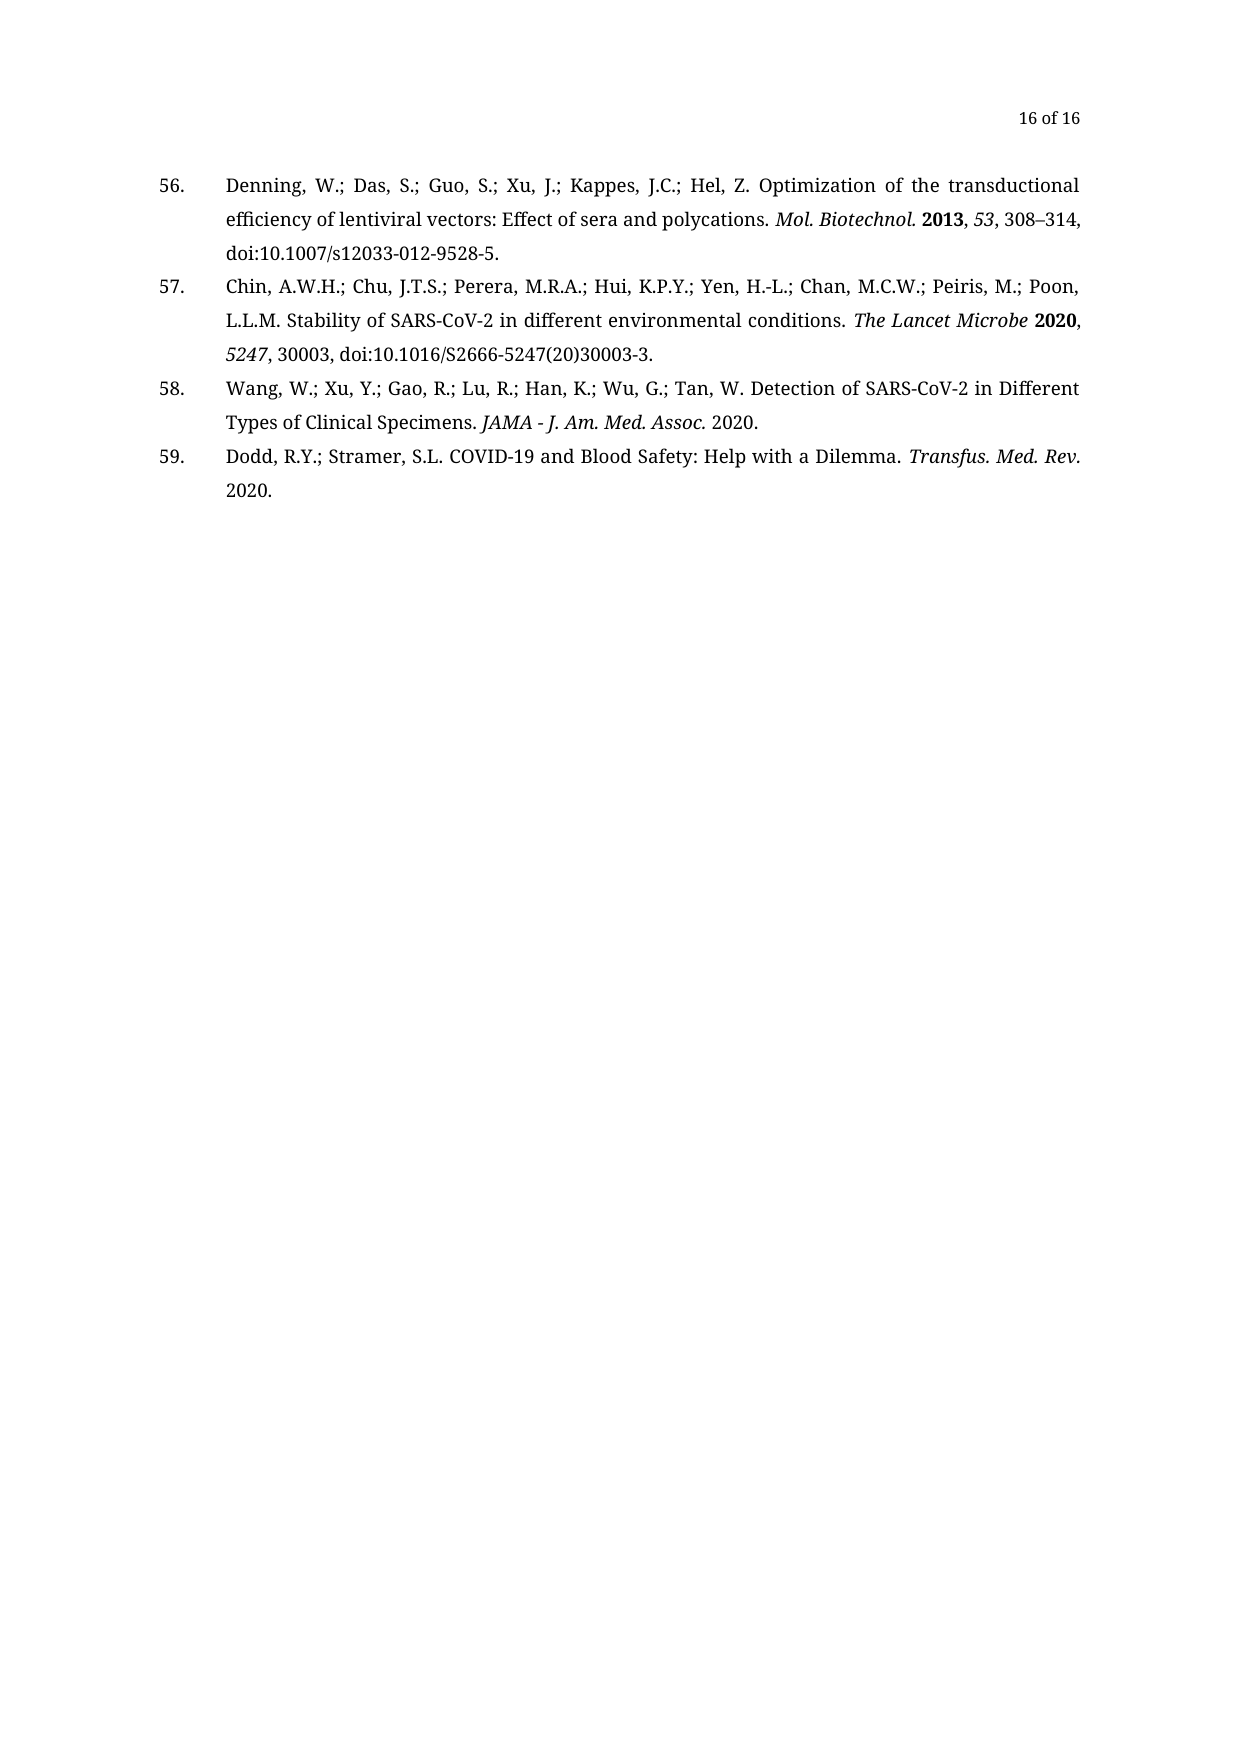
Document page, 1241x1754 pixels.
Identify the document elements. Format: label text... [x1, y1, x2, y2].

text 59. Dodd, R.Y.; Stramer, S.L. COVID-19 and Blood Safety: Help with a Dilemma. Transfus. Med. Rev. 2020. [159, 439, 1081, 507]
text 57. Chin, A.W.H.; Chu, J.T.S.; Perera, M.R.A.; Hui, K.P.Y.; Yen, H.-L.; Chan, M.C.W.; Peiris, M.; Poon, L.L.M. Stability of SARS-CoV-2 in different environmental conditions. The Lancet Microbe 2020, 5247, 30003, doi:10.1016/S2666-5247(20)30003-3. [159, 269, 1081, 371]
text 58. Wang, W.; Xu, Y.; Gao, R.; Lu, R.; Han, K.; Wu, G.; Tan, W. Detection of SARS-CoV-2 in Different Types of Clinical Specimens. JAMA - J. Am. Med. Assoc. 2020. [159, 371, 1081, 439]
text 56. Denning, W.; Das, S.; Guo, S.; Xu, J.; Kappes, J.C.; Hel, Z. Optimization of the transductional efficiency of lentiviral vectors: Effect of sera and polycations. Mol. Biotechnol. 2013, 53, 308–314, doi:10.1007/s12033-012-9528-5. [159, 168, 1081, 269]
